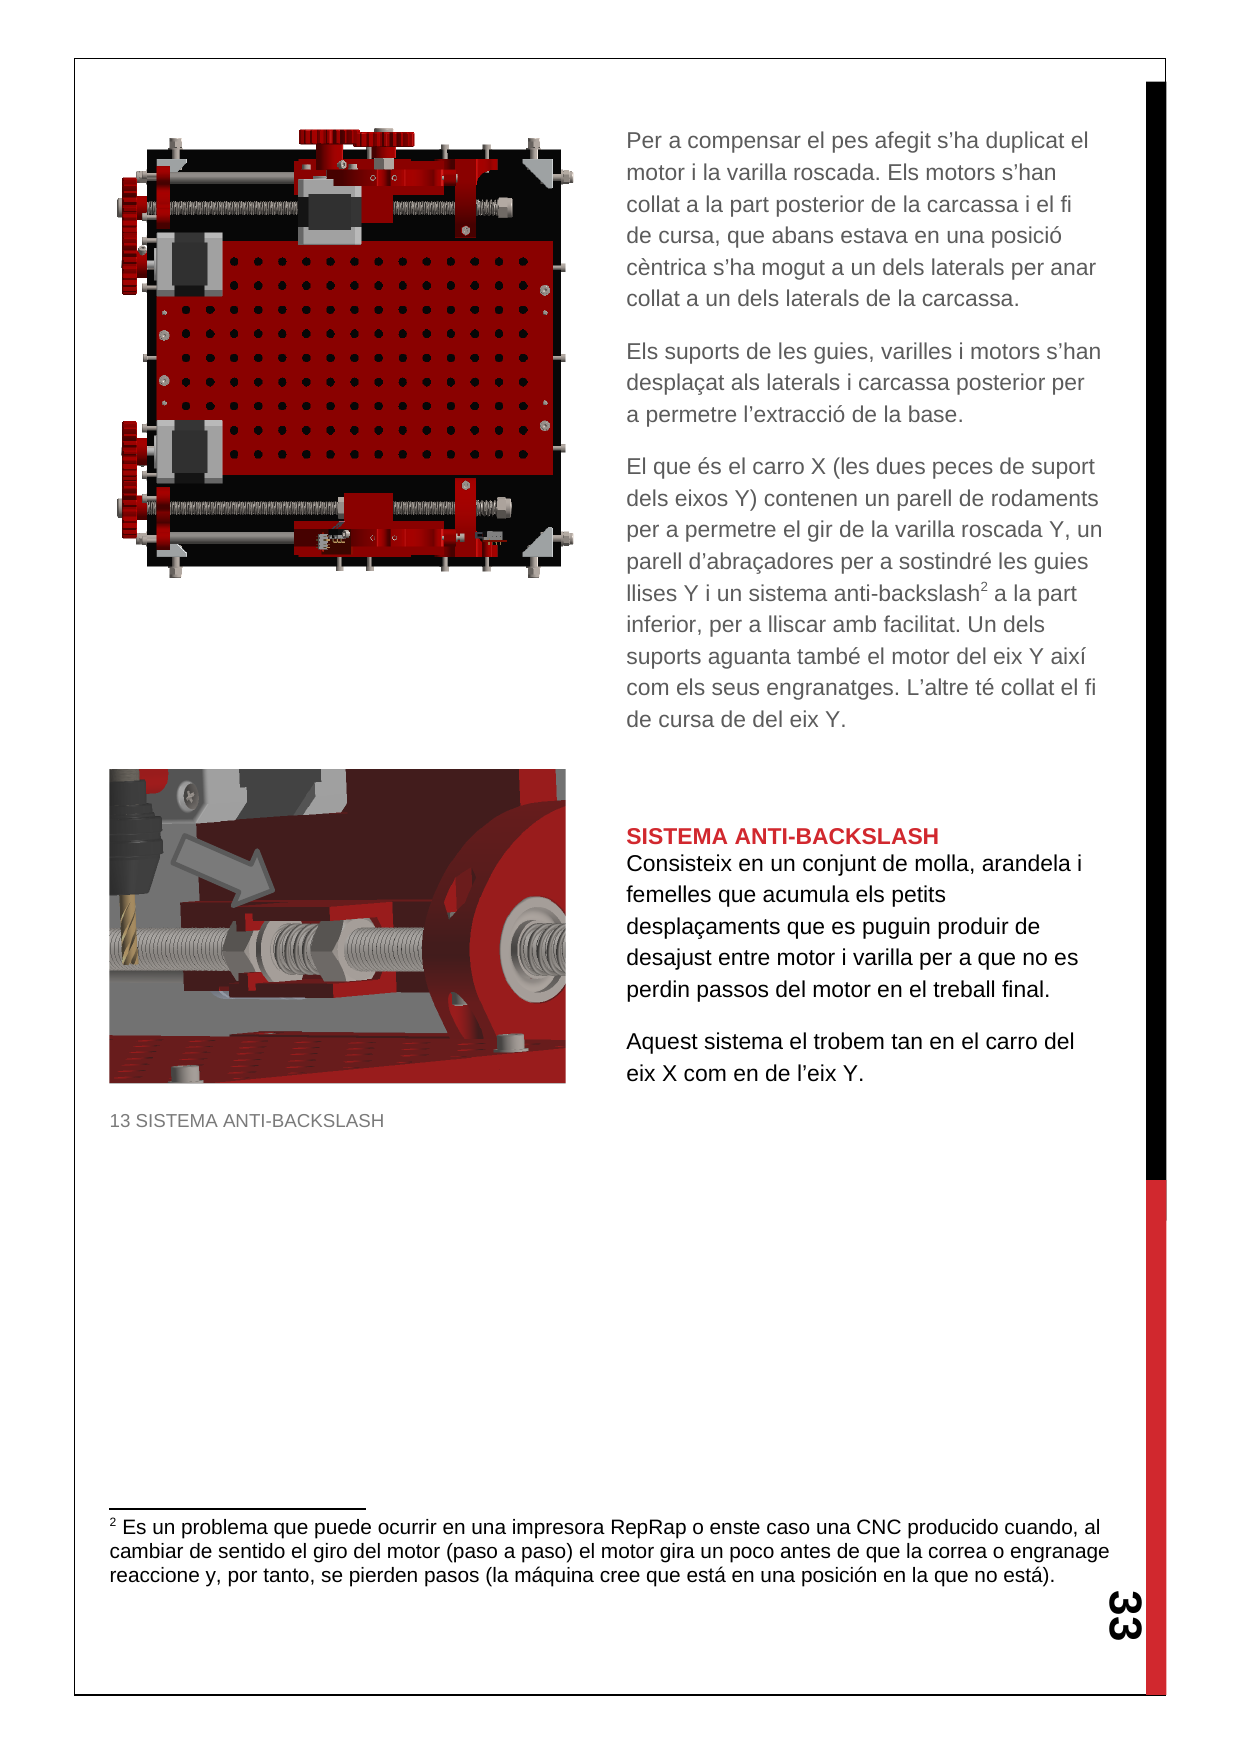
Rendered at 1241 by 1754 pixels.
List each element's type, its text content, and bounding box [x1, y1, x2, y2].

picture [109, 769, 566, 1084]
text Sistema anti-backslash [109, 1109, 1131, 1131]
picture [109, 119, 576, 582]
